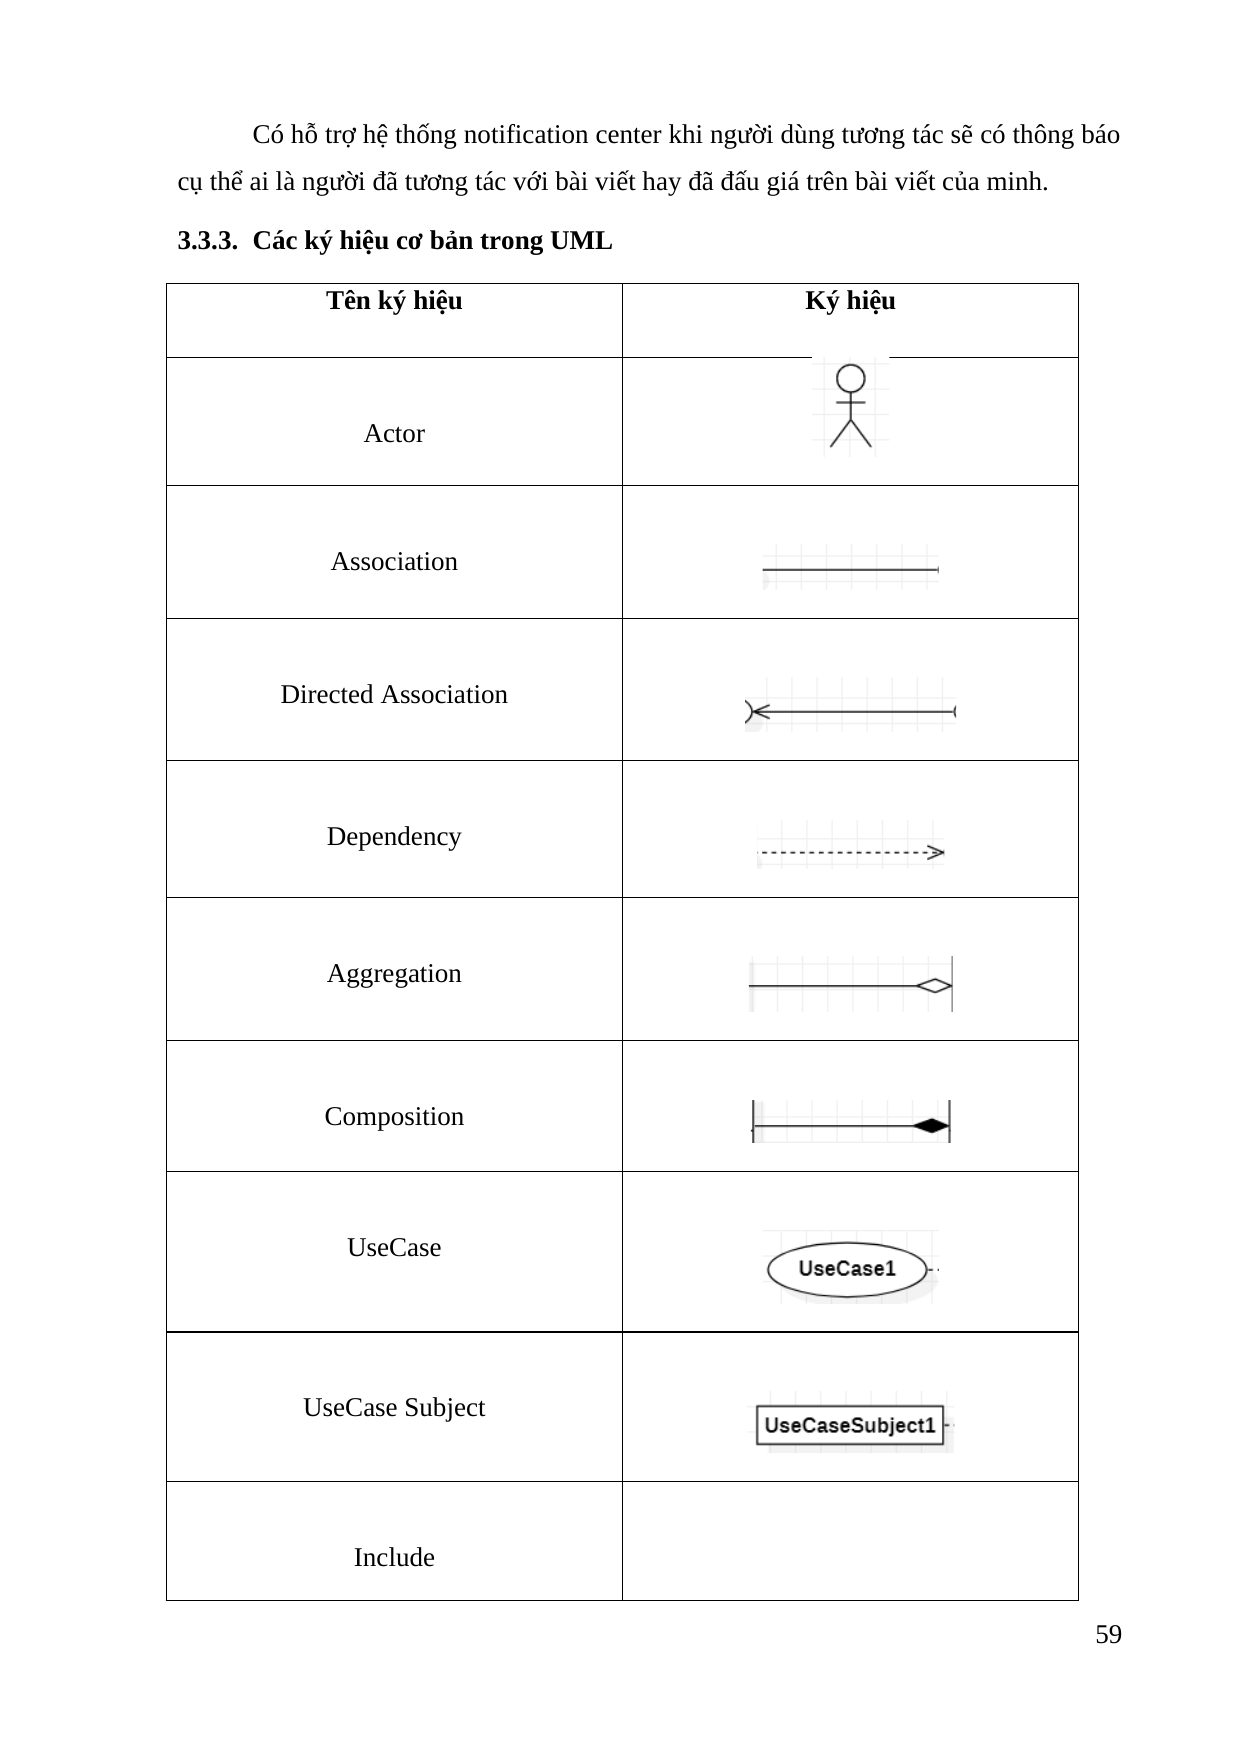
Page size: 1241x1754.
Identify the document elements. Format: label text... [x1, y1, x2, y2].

table_header Tên ký hiệu [167, 284, 622, 357]
picture [762, 544, 939, 590]
table_cell [623, 1041, 1078, 1171]
picture [762, 1230, 939, 1304]
table_cell Actor [167, 358, 622, 484]
picture [747, 1391, 955, 1453]
picture [745, 677, 957, 732]
picture [748, 956, 953, 1012]
table_cell Aggregation [167, 898, 622, 1040]
table_cell [623, 898, 1078, 1040]
table_cell [623, 1333, 1078, 1481]
table_cell [623, 761, 1078, 897]
table_cell Dependency [167, 761, 622, 897]
table_cell UseCase Subject [167, 1333, 622, 1481]
picture [812, 357, 890, 457]
picture [750, 1100, 951, 1143]
table_cell UseCase [167, 1172, 622, 1331]
table_cell [623, 619, 1078, 760]
text Có hỗ trợ hệ thống notification center khi người dùng tương tác sẽ có thông báo cụ thể ai là người đã tương tác với bài viết hay đã đấu giá trên bài viết của minh. [177, 118, 1122, 196]
table_cell [623, 486, 1078, 618]
table_cell [623, 1172, 1078, 1331]
table_cell Association [167, 486, 622, 618]
table_cell Composition [167, 1041, 622, 1171]
table_header Ký hiệu [623, 284, 1078, 357]
table_cell Include [167, 1482, 622, 1600]
table_cell [623, 1482, 1078, 1600]
table_cell [623, 358, 1078, 484]
picture [757, 820, 945, 869]
table_cell Directed Association [167, 619, 622, 760]
subtitle Các ký hiệu cơ bản trong UML [177, 224, 1122, 255]
